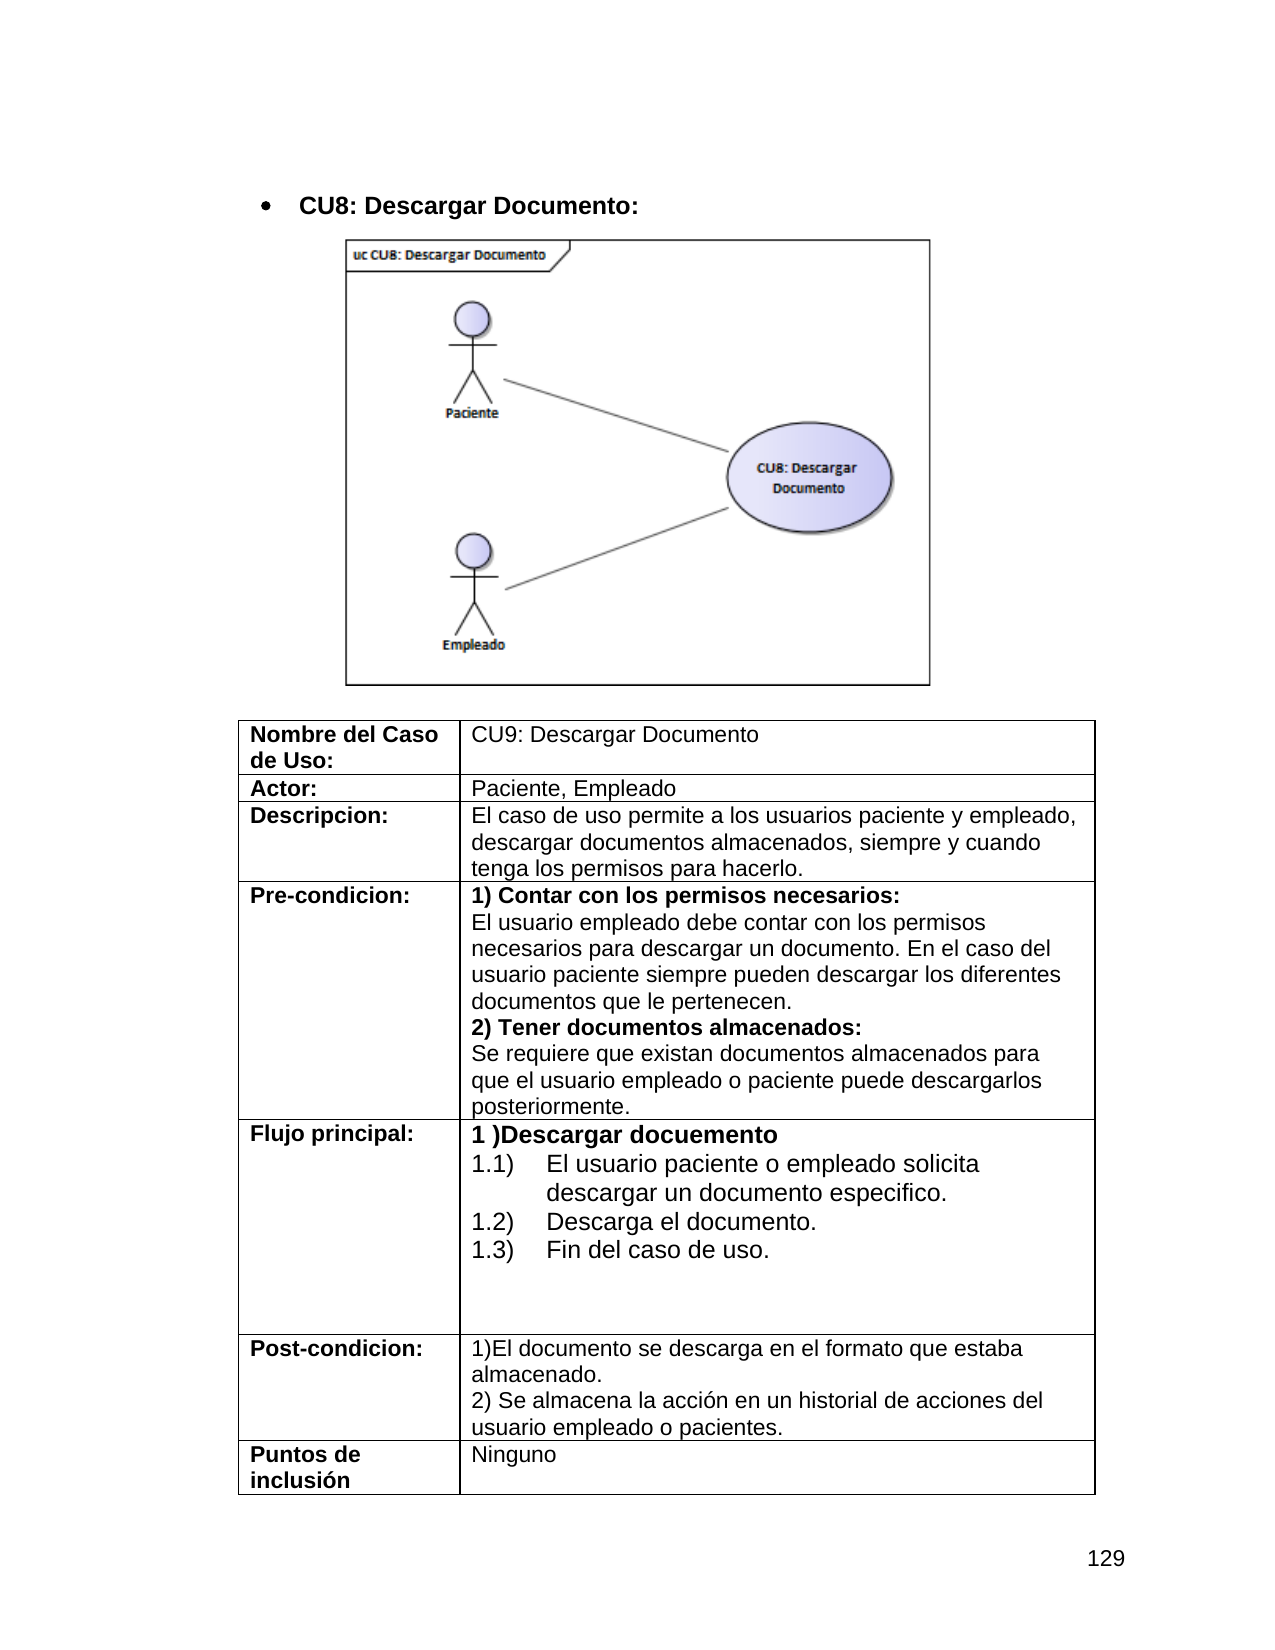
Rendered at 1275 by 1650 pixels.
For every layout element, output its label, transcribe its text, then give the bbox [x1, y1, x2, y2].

table_cell Pre-condicion: [239, 882, 459, 1119]
table_cell El caso de uso permite a los usuarios paciente y empleado, descargar documentos almacenados, siempre y cuando tenga los permisos para hacerlo. [461, 802, 1094, 881]
table_cell Descripcion: [239, 802, 459, 881]
table_cell 1 )Descargar docuemento El usuario paciente o empleado solicita descargar un documento especifico. Descarga el documento. Fin del caso de uso. [461, 1120, 1094, 1333]
table_header Nombre del Caso de Uso: [239, 721, 459, 774]
table_cell Flujo principal: [239, 1120, 459, 1333]
table_cell Puntos de inclusión [239, 1441, 459, 1494]
table_cell Post-condicion: [239, 1335, 459, 1440]
table_cell 1)El documento se descarga en el formato que estaba almacenado. 2) Se almacena la acción en un historial de acciones del usuario empleado o pacientes. [461, 1335, 1094, 1440]
table_cell 1) Contar con los permisos necesarios: El usuario empleado debe contar con los permisos necesarios para descargar un documento. En el caso del usuario paciente siempre pueden descargar los diferentes documentos que le pertenecen. 2) Tener documentos almacenados: Se requiere que existan documentos almacenados para que el usuario empleado o paciente puede descargarlos posteriormente. [461, 882, 1094, 1119]
list CU8: Descargar Documento: [261, 191, 1125, 220]
table_cell Actor: [239, 775, 459, 801]
table_cell Paciente, Empleado [461, 775, 1094, 801]
table_header CU9: Descargar Documento [461, 721, 1094, 774]
table_cell Ninguno [461, 1441, 1094, 1494]
